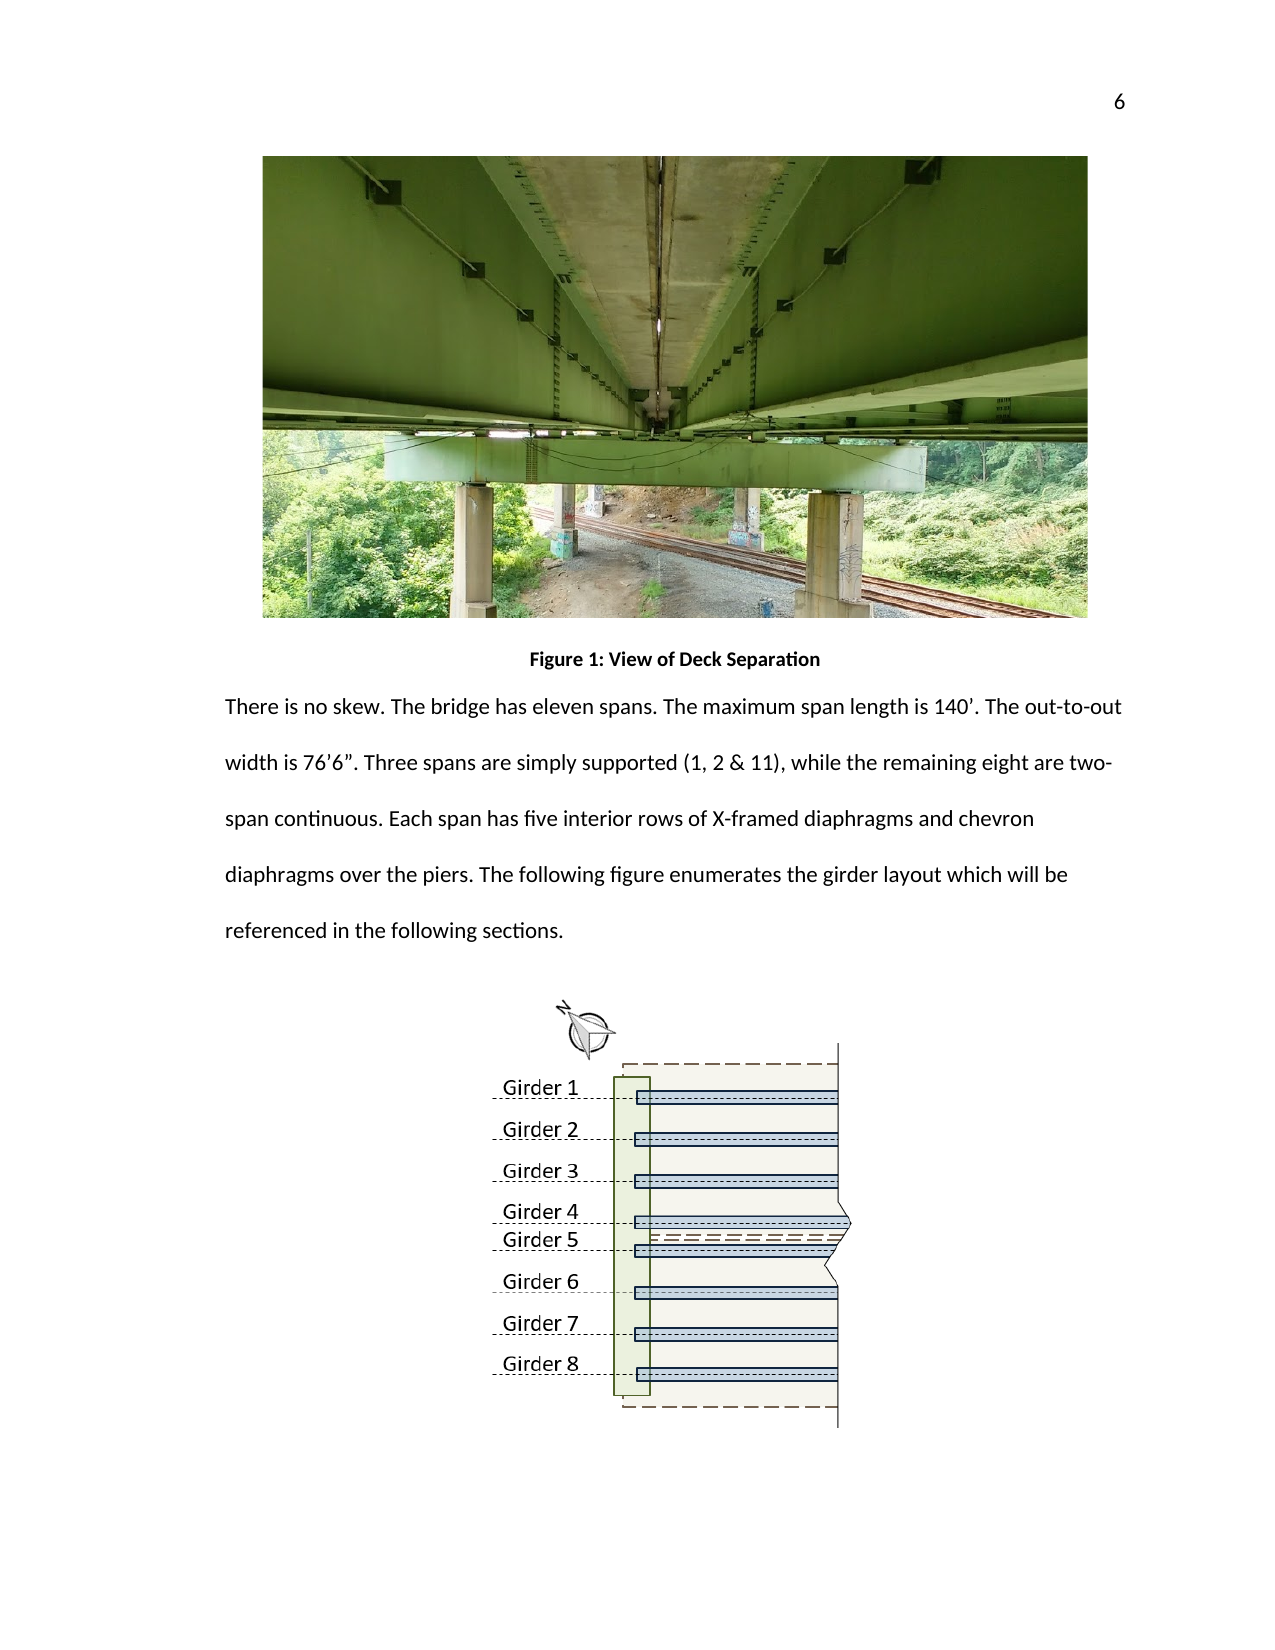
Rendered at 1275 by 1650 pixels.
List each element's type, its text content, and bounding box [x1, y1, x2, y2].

text Figure 1: View of Deck Separation [225, 646, 1125, 671]
picture [475, 985, 875, 1447]
text There is no skew. The bridge has eleven spans. The maximum span length is 140’. The out-to-out width is 76’6”. Three spans are simply supported (1, 2 & 11), while the remaining eight are two-span continuous. Each span has five interior rows of X-framed diaphragms and chevron diaphragms over the piers. The following figure enumerates the girder layout which will be referenced in the following sections. [225, 692, 1125, 944]
picture [262, 156, 1088, 618]
